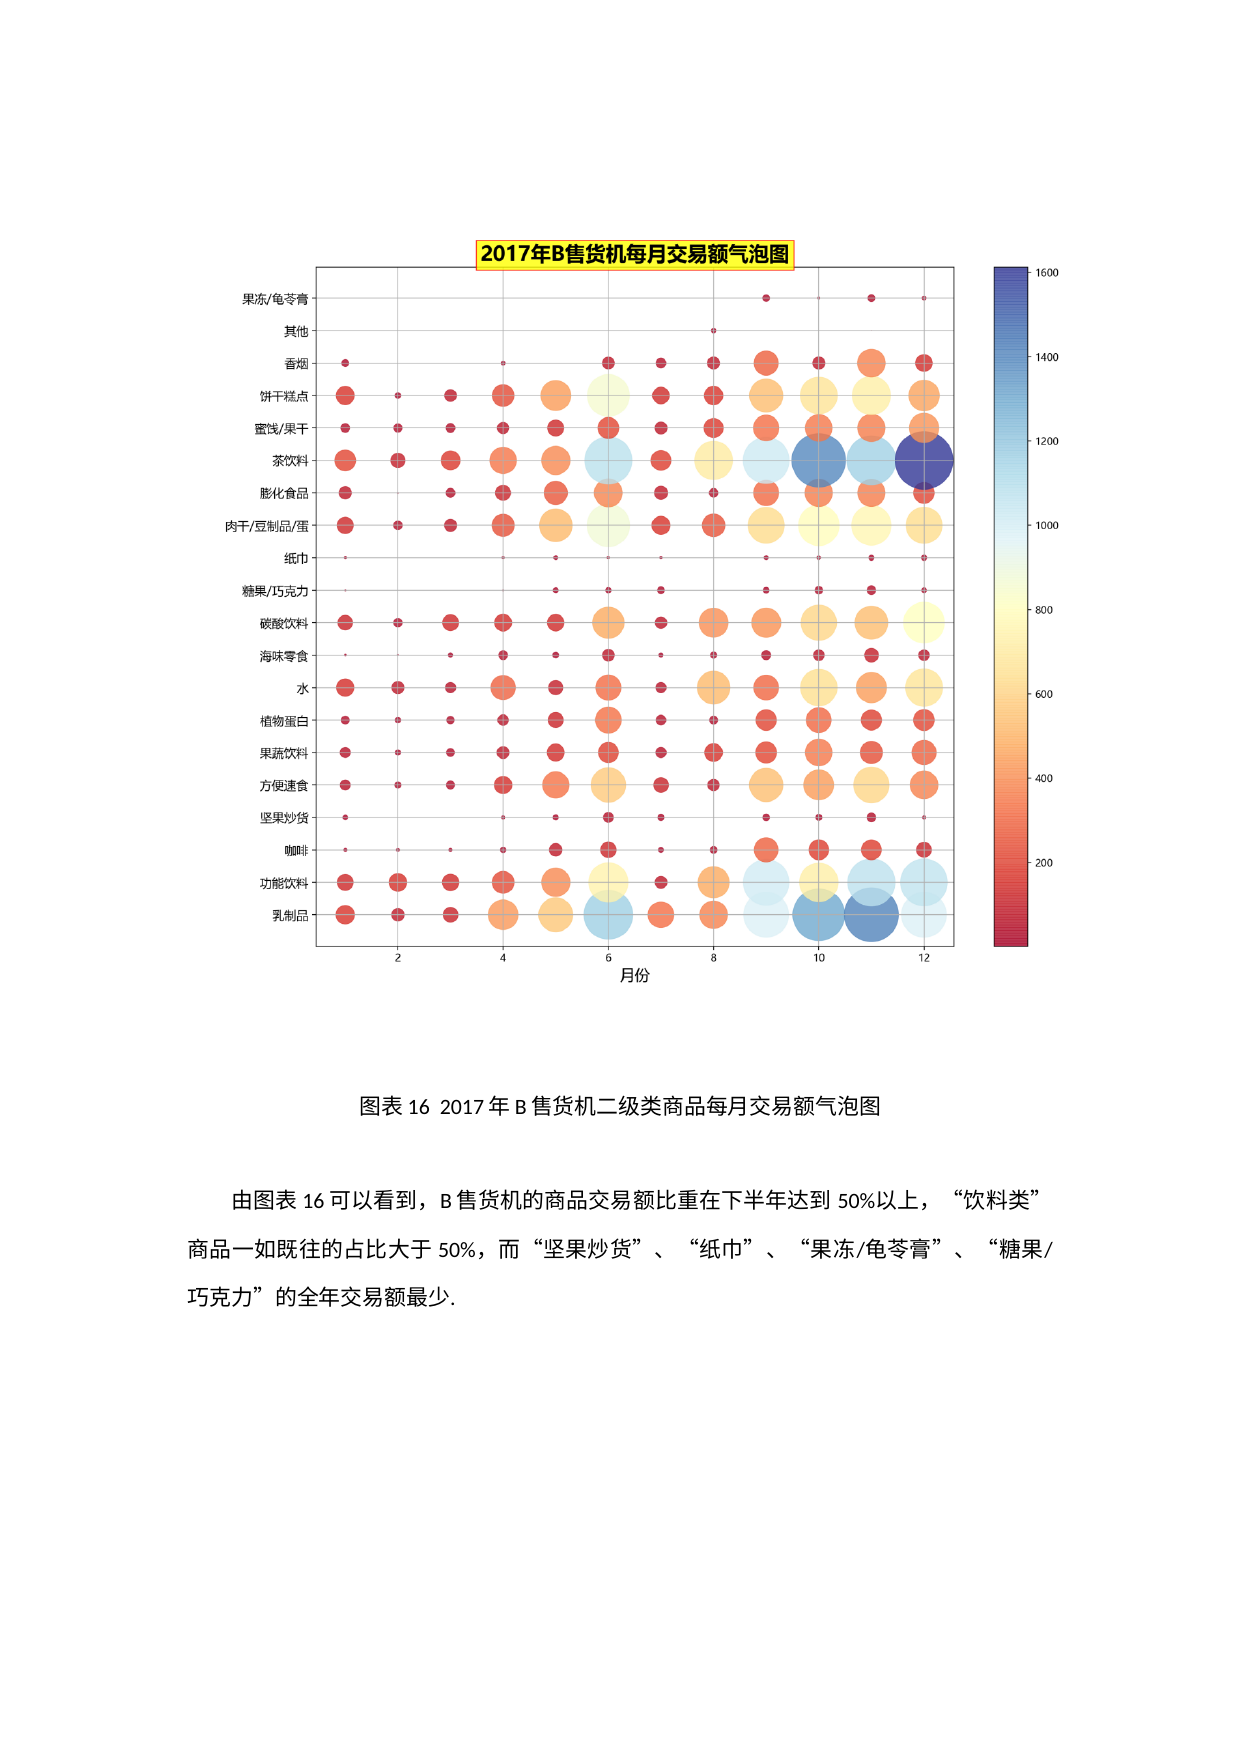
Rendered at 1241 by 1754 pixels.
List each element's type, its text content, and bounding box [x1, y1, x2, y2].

text 由图表16可以看到，B售货机的商品交易额比重在下半年达到50%以上，“饮料类”商品一如既往的占比大于50%，而“坚果炒货”、“纸巾”、“果冻/龟苓膏”、“糖果/巧克力”的全年交易额最少. [187, 1182, 1053, 1312]
text 图表16 2017年B售货机二级类商品每月交易额气泡图 [187, 1043, 1053, 1121]
picture [187, 162, 1215, 1043]
